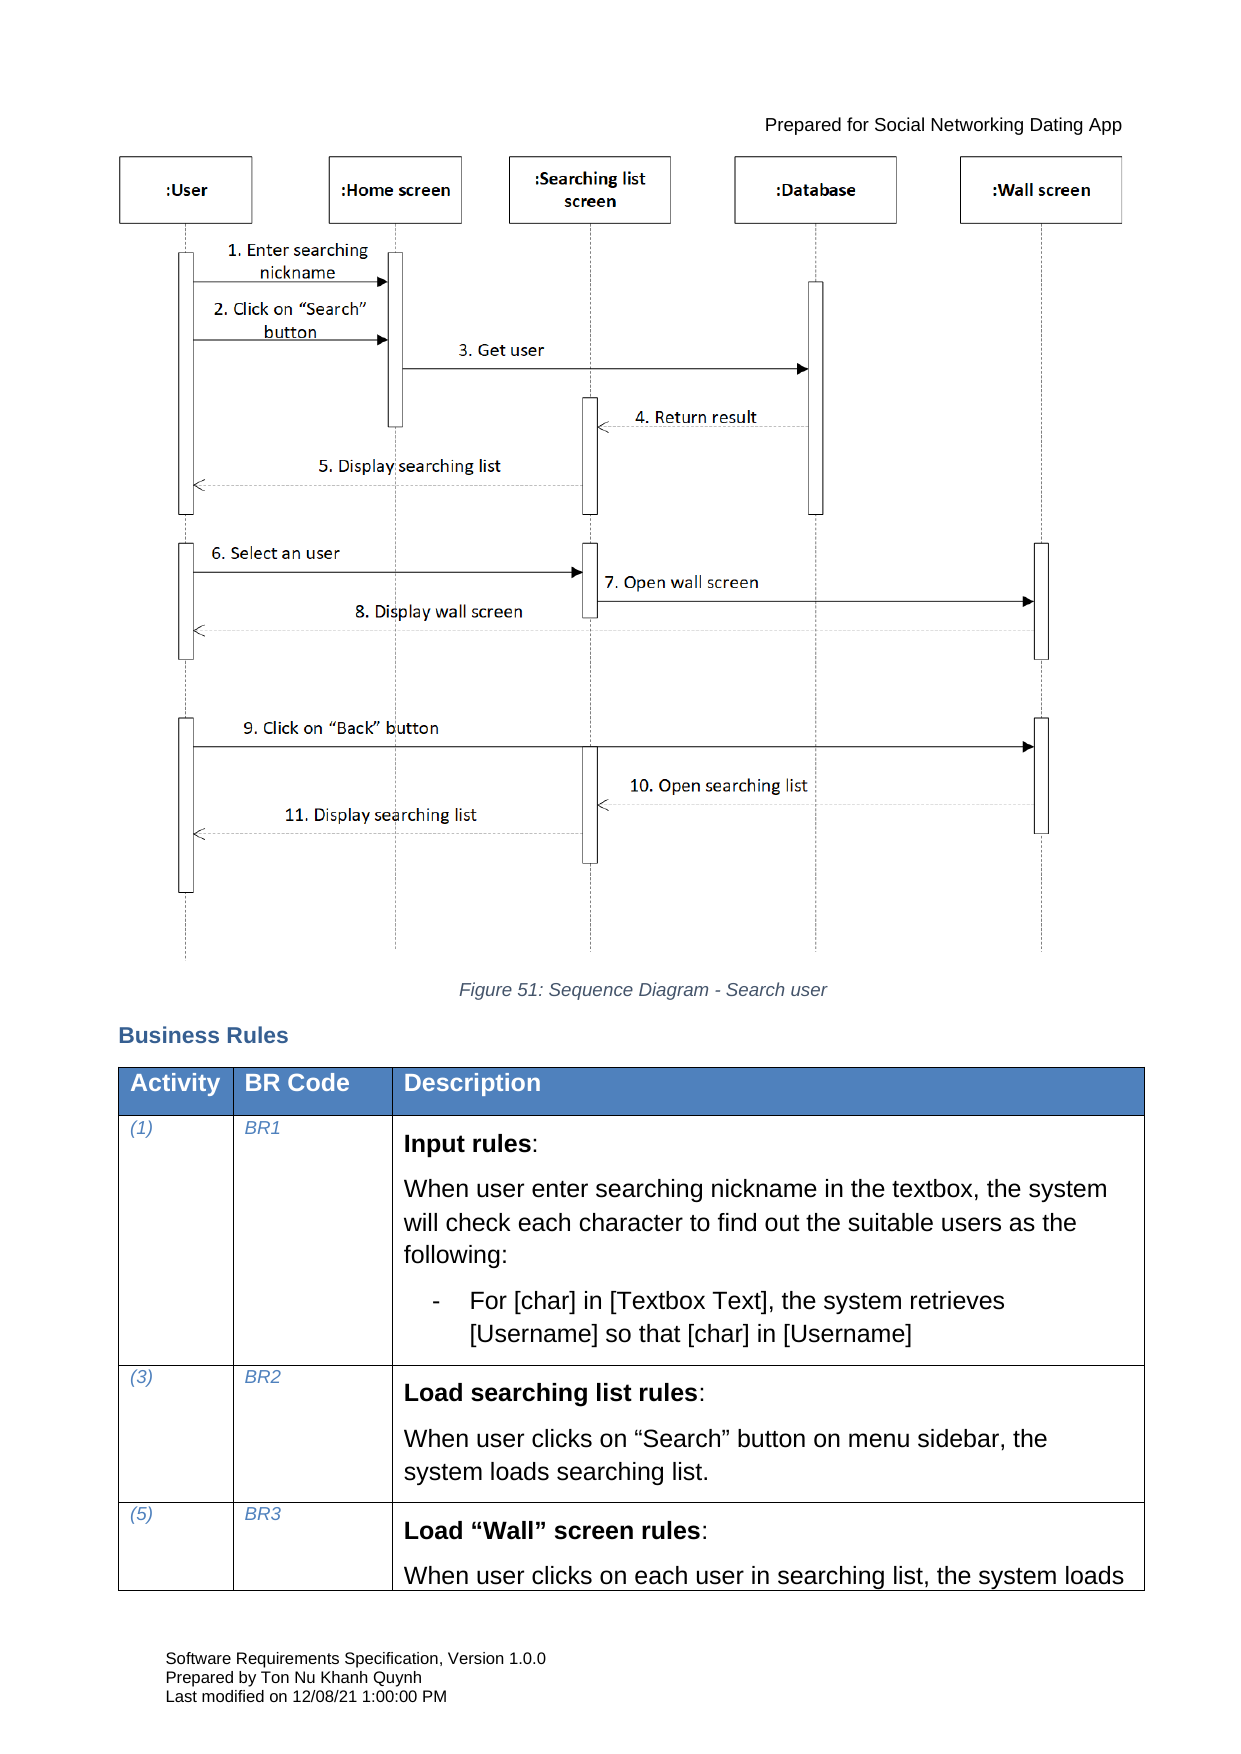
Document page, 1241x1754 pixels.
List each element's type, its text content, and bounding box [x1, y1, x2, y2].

table_cell (5) [119, 1503, 233, 1590]
table_cell Load searching list rules: When user clicks on “Search” button on menu sidebar, the system loads searching list. [393, 1366, 1144, 1502]
table_cell (3) [119, 1366, 233, 1502]
table_cell BR3 [234, 1503, 392, 1590]
table_header BR Code [234, 1068, 392, 1115]
table_cell BR1 [234, 1116, 392, 1364]
table_cell (1) [119, 1116, 233, 1364]
table_cell Input rules: When user enter searching nickname in the textbox, the system will check each character to find out the suitable users as the following: For [char] in [Textbox Text], the system retrieves [Username] so that [char] in [Username] [393, 1116, 1144, 1364]
picture [118, 156, 1123, 961]
table_header Activity [119, 1068, 233, 1115]
table_cell BR2 [234, 1366, 392, 1502]
table_header Description [393, 1068, 1144, 1115]
text Business Rules [118, 1022, 1122, 1048]
text Figure 51: Sequence Diagram - Search user [118, 979, 1122, 1001]
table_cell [393, 1503, 1144, 1590]
